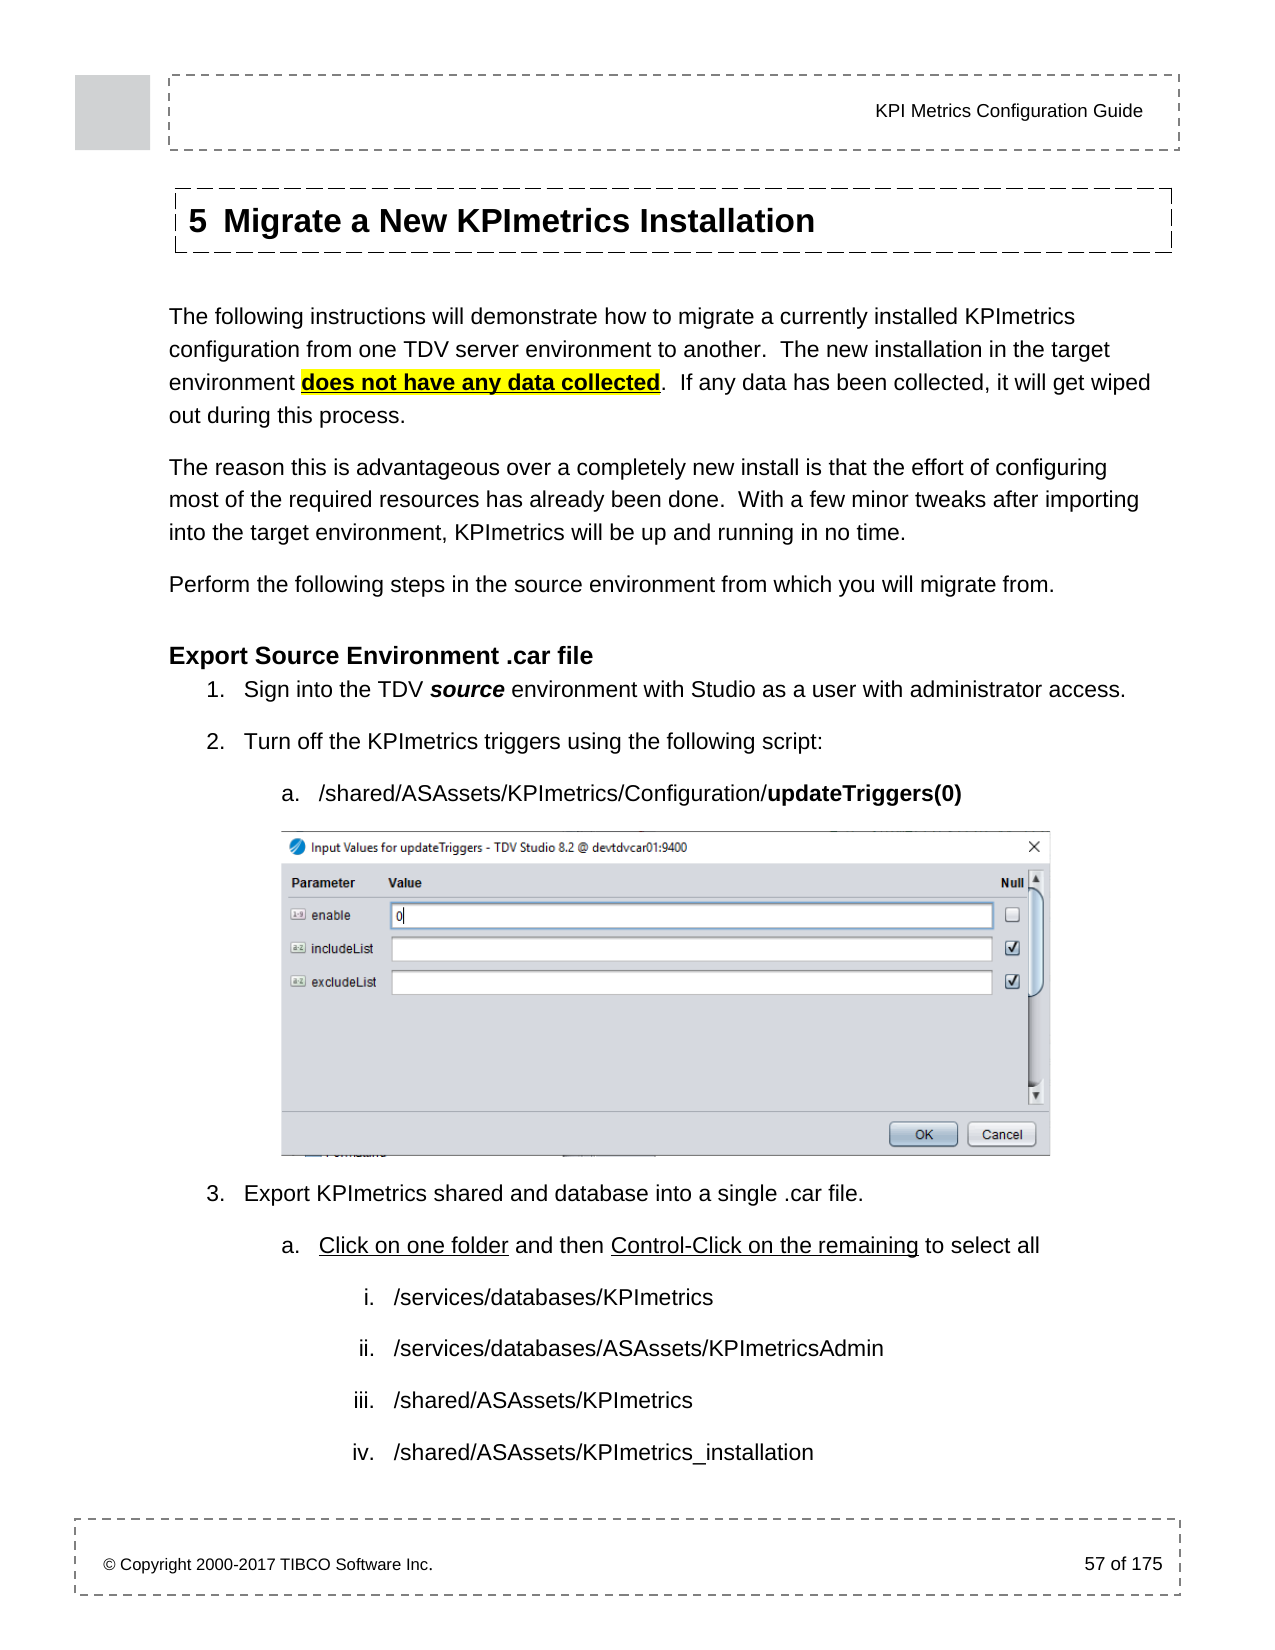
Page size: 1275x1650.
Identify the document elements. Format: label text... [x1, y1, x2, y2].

subtitle Migrate a New KPImetrics Installation [175, 187, 1172, 253]
text The reason this is advantageous over a completely new install is that the effort of configuring most of the required resources has already been done. With a few minor tweaks after importing into the target environment, KPImetrics will be up and running in no time. [169, 453, 1162, 546]
list Sign into the TDV source environment with Studio as a user with administrator access. [206, 676, 1162, 703]
list /shared/ASAssets/KPImetrics [375, 1387, 1162, 1413]
list Turn off the KPImetrics triggers using the following script: [206, 728, 1162, 754]
subtitle Export Source Environment .car file [169, 641, 1162, 670]
list Click on one folder and then Control-Click on the remaining to select all [281, 1232, 1162, 1258]
list /shared/ASAssets/KPImetrics/Configuration/updateTriggers(0) [281, 780, 1162, 806]
list /services/databases/KPImetrics [375, 1284, 1162, 1310]
list /shared/ASAssets/KPImetrics_installation [375, 1439, 1162, 1465]
text The following instructions will demonstrate how to migrate a currently installed KPImetrics configuration from one TDV server environment to another. The new installation in the target environment does not have any data collected. If any data has been collected, it will get wiped out during this process. [169, 303, 1162, 428]
picture [281, 831, 1050, 1157]
list Export KPImetrics shared and database into a single .car file. [206, 1180, 1162, 1207]
list /services/databases/ASAssets/KPImetricsAdmin [375, 1335, 1162, 1362]
text Perform the following steps in the source environment from which you will migrate from. [169, 571, 1162, 597]
